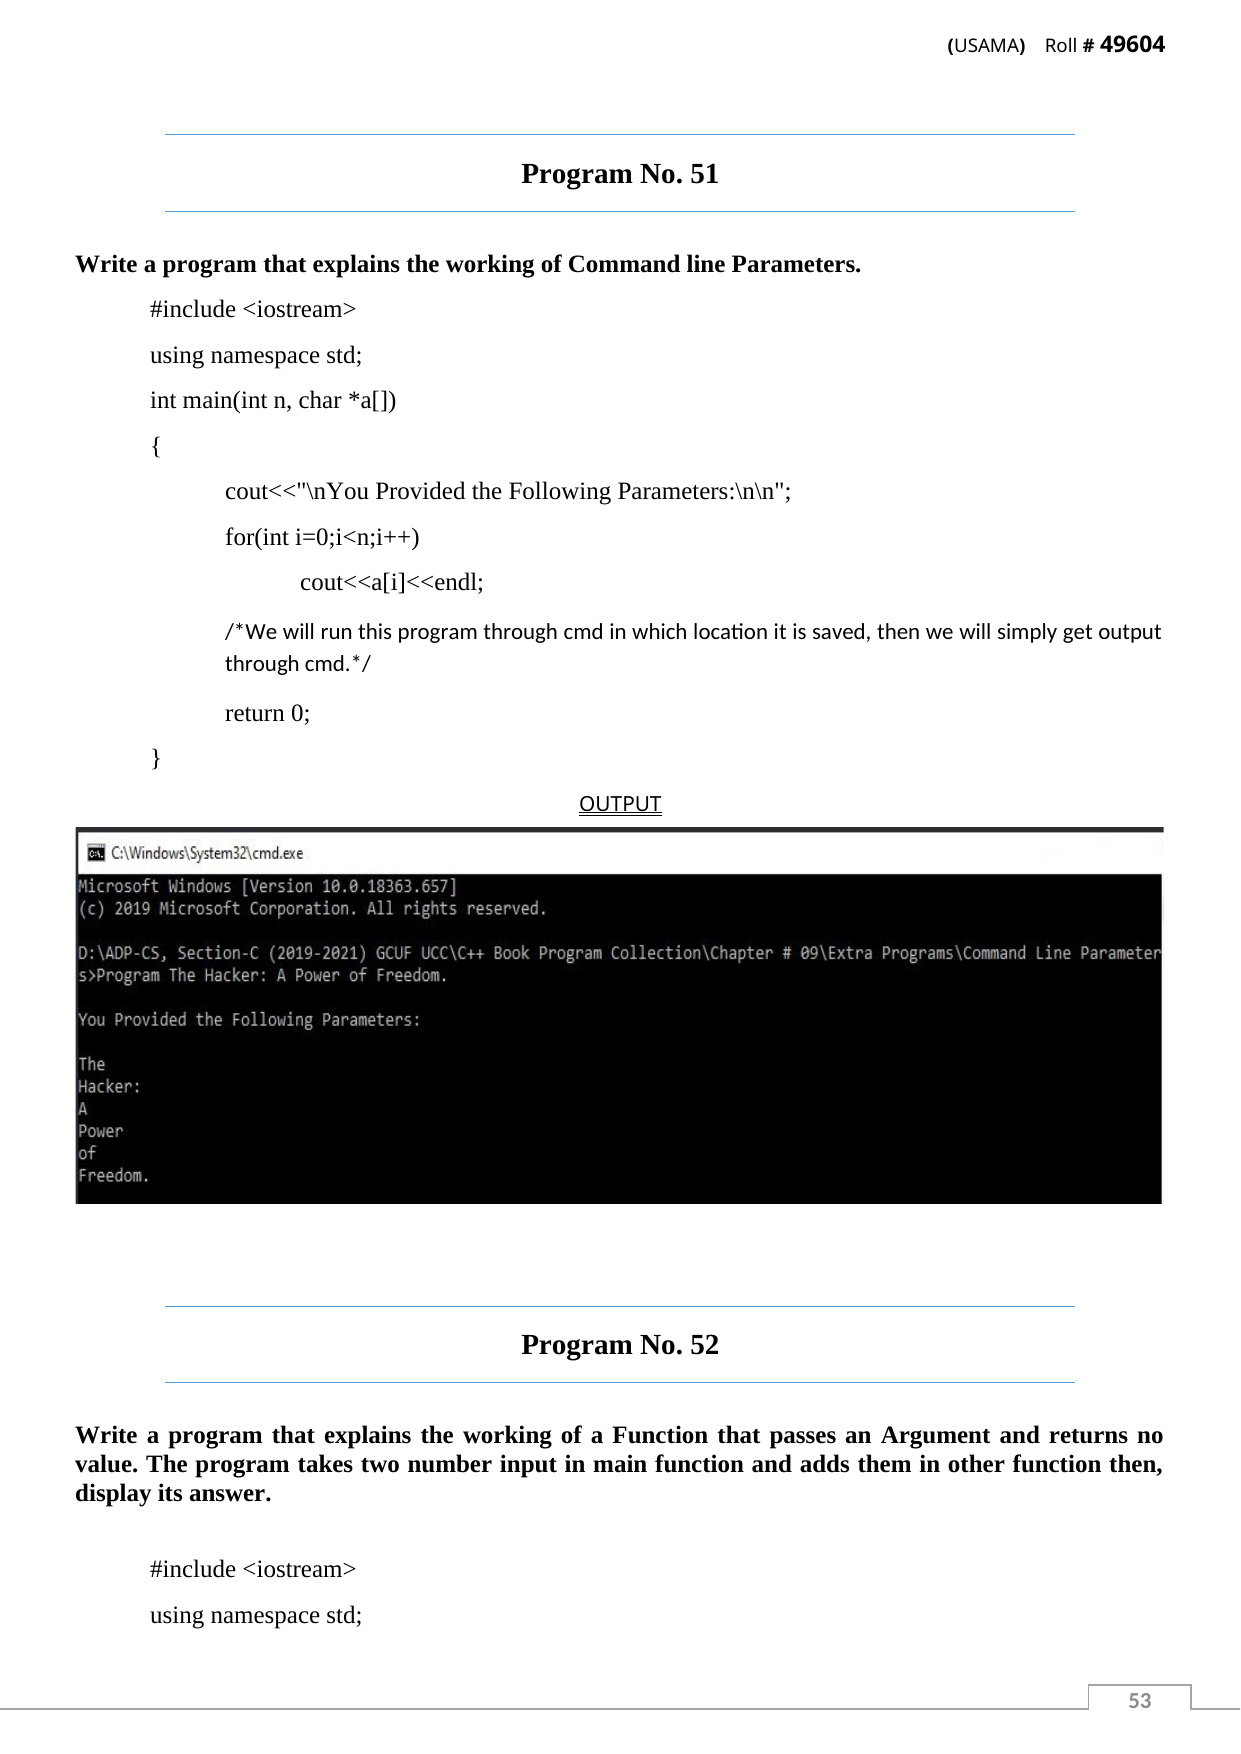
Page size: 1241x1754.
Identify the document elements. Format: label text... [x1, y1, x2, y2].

picture [75, 827, 1164, 1204]
text cout<<a[i]<<endl; [150, 567, 1165, 596]
text { [150, 431, 1165, 459]
text OUTPUT [75, 789, 1165, 817]
text Program No. 51 [165, 135, 1075, 211]
text return 0; [150, 698, 1165, 727]
text } [150, 743, 1165, 772]
text using namespace std; [150, 1600, 1165, 1628]
text #include <iostream> [150, 294, 1165, 323]
text /*We will run this program through cmd in which location it is saved, then we will simply get output through cmd.*/ [225, 617, 1165, 677]
text int main(int n, char *a[]) [150, 385, 1165, 414]
text cout<<"\nYou Provided the Following Parameters:\n\n"; [150, 476, 1165, 505]
text for(int i=0;i<n;i++) [150, 522, 1165, 550]
text #include <iostream> [150, 1554, 1165, 1583]
text using namespace std; [150, 340, 1165, 369]
text Write a program that explains the working of Command line Parameters. [75, 249, 1165, 278]
text Write a program that explains the working of a Function that passes an Argument and returns no value. The program takes two number input in main function and adds them in other function then, display its answer. [75, 1420, 1165, 1507]
text Program No. 52 [165, 1307, 1075, 1382]
